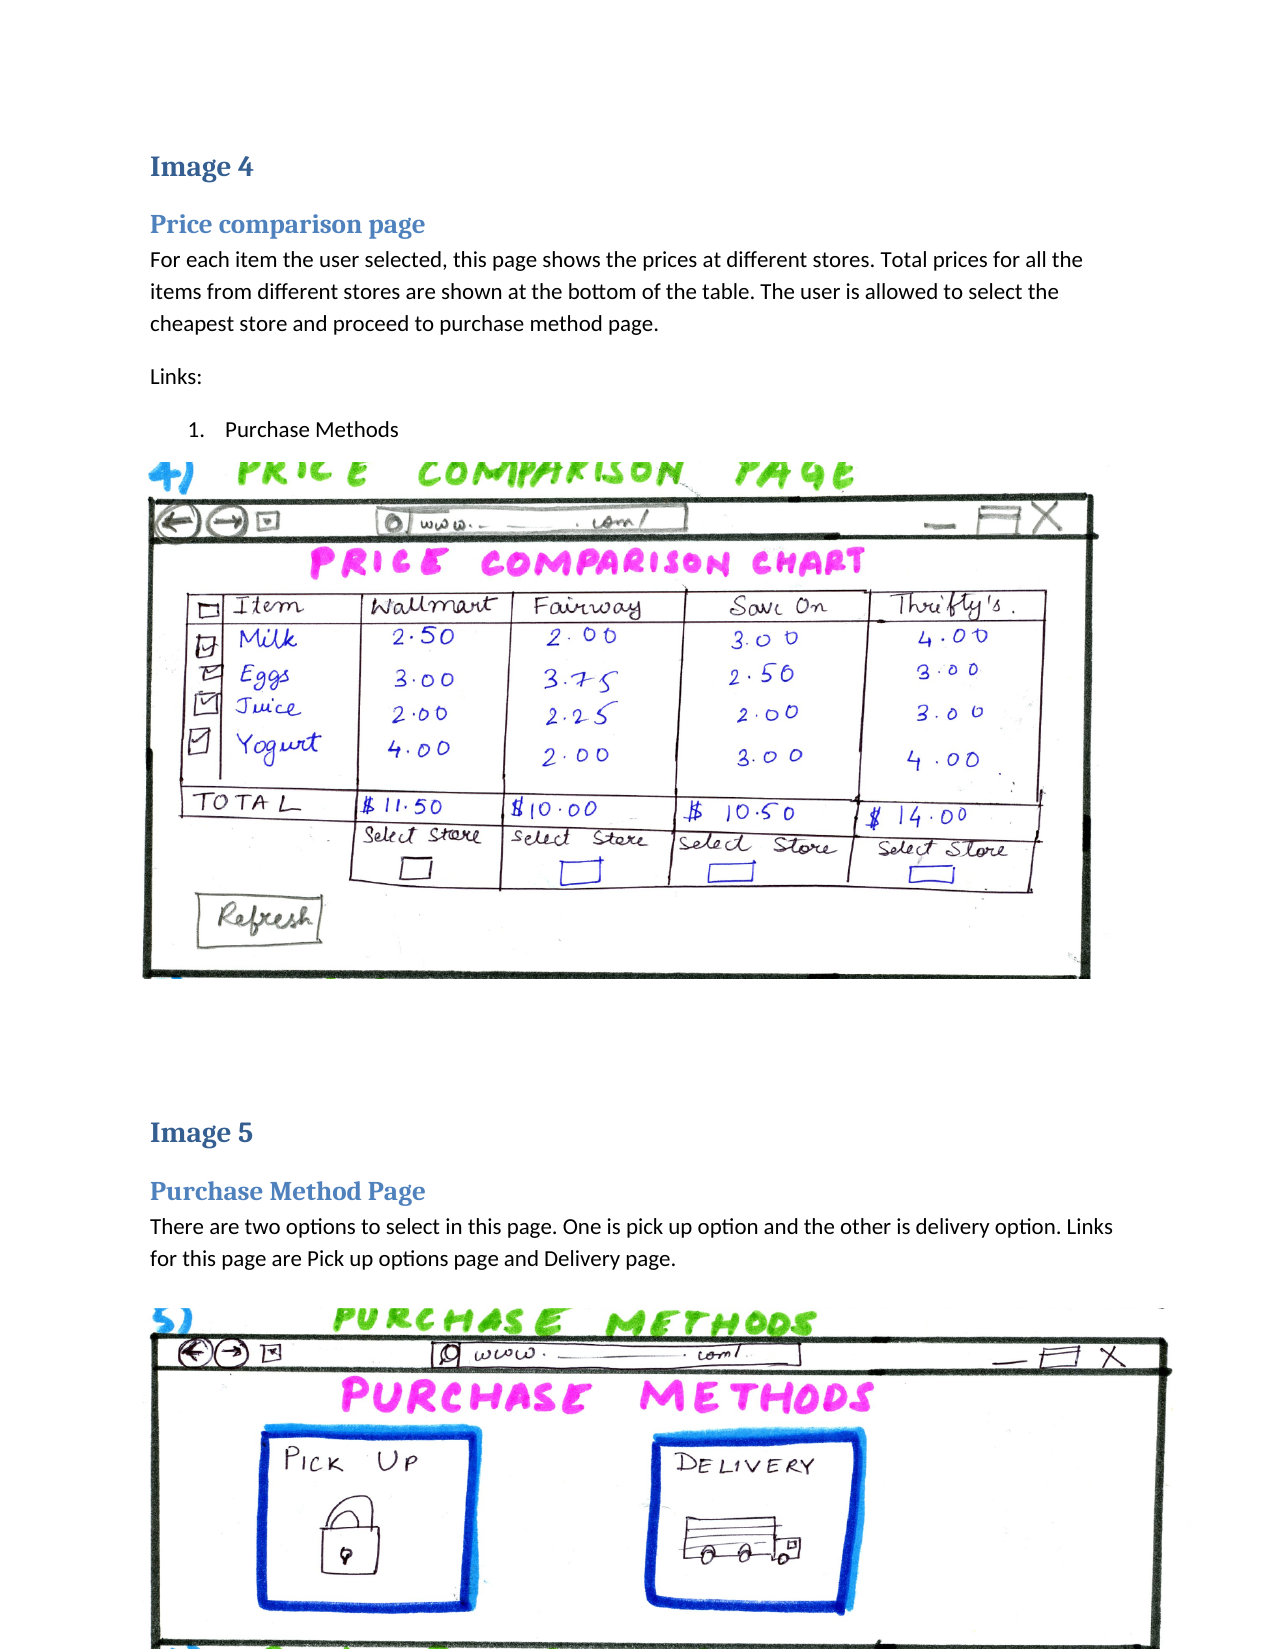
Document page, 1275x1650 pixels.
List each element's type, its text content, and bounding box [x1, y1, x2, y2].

subtitle Image 4 [150, 150, 1125, 183]
text There are two options to select in this page. One is pick up option and the other is delivery option. Links for this page are Pick up options page and Delivery page. [150, 1212, 1125, 1272]
text For each item the user selected, this page shows the prices at different stores. Total prices for all the items from different stores are shown at the bottom of the table. The user is allowed to select the cheapest store and proceed to purchase method page. [150, 245, 1125, 337]
text Links: [150, 362, 1125, 391]
picture [140, 462, 1112, 978]
subtitle Price comparison page [150, 209, 1125, 241]
list Purchase Methods [187, 416, 1125, 443]
subtitle Purchase Method Page [150, 1176, 1125, 1207]
picture [140, 1298, 1190, 1648]
